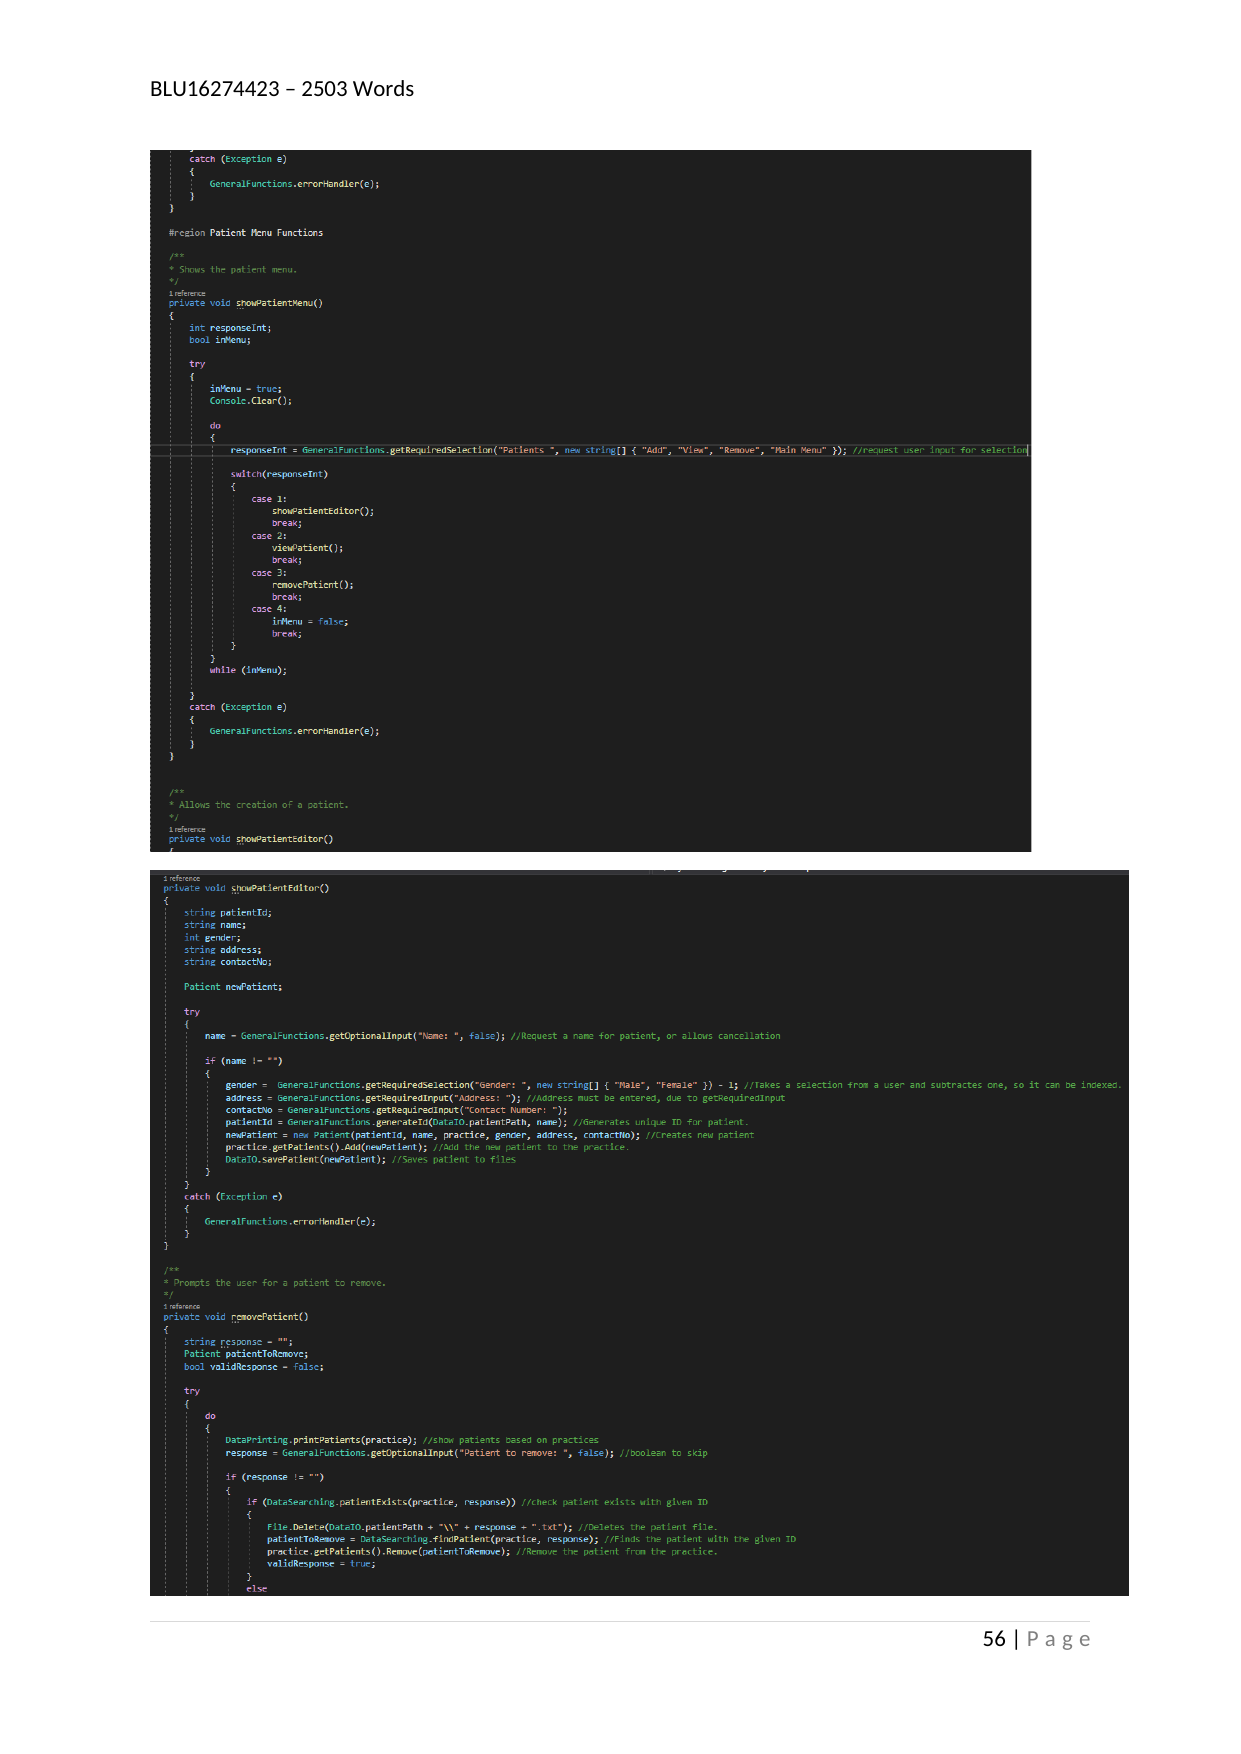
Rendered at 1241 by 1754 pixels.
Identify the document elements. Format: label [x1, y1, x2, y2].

picture [150, 150, 1032, 852]
picture [150, 870, 1129, 1596]
